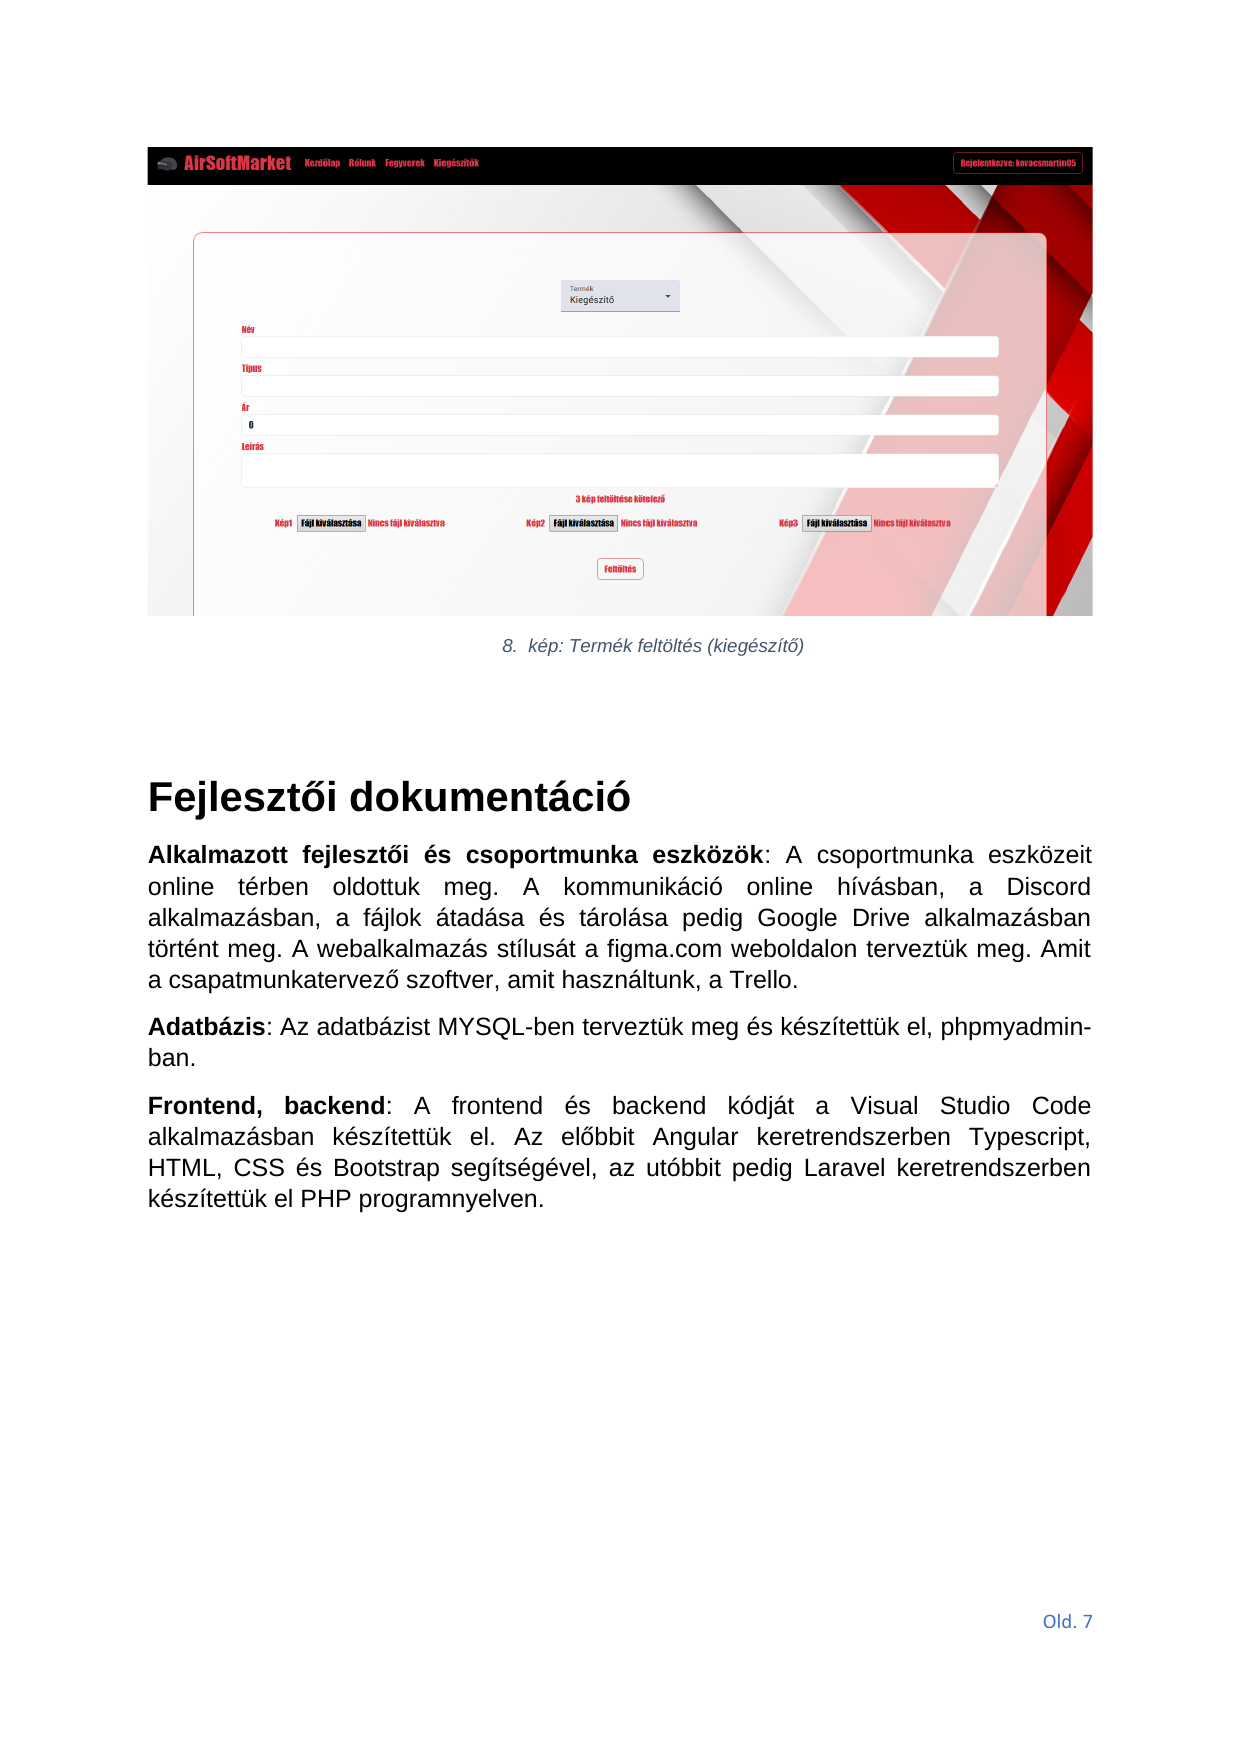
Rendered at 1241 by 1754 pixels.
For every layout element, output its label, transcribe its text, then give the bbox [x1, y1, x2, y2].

picture [147, 147, 1093, 616]
text Fejlesztői dokumentáció [148, 772, 1093, 820]
text Frontend, backend: A frontend és backend kódját a Visual Studio Code alkalmazásban készítettük el. Az előbbit Angular keretrendszerben Typescript, HTML, CSS és Bootstrap segítségével, az utóbbit pedig Laravel keretrendszerben készítettük el PHP programnyelven. [148, 1091, 1093, 1213]
text Adatbázis: Az adatbázist MYSQL-ben terveztük meg és készítettük el, phpmyadmin-ban. [148, 1012, 1093, 1072]
text Alkalmazott fejlesztői és csoportmunka eszközök: A csoportmunka eszközeit online térben oldottuk meg. A kommunikáció online hívásban, a Discord alkalmazásban, a fájlok átadása és tárolása pedig Google Drive alkalmazásban történt meg. A webalkalmazás stílusát a figma.com weboldalon terveztük meg. Amit a csapatmunkatervező szoftver, amit használtunk, a Trello. [148, 841, 1093, 993]
text 8. kép: Termék feltöltés (kiegészítő) [148, 634, 1093, 656]
